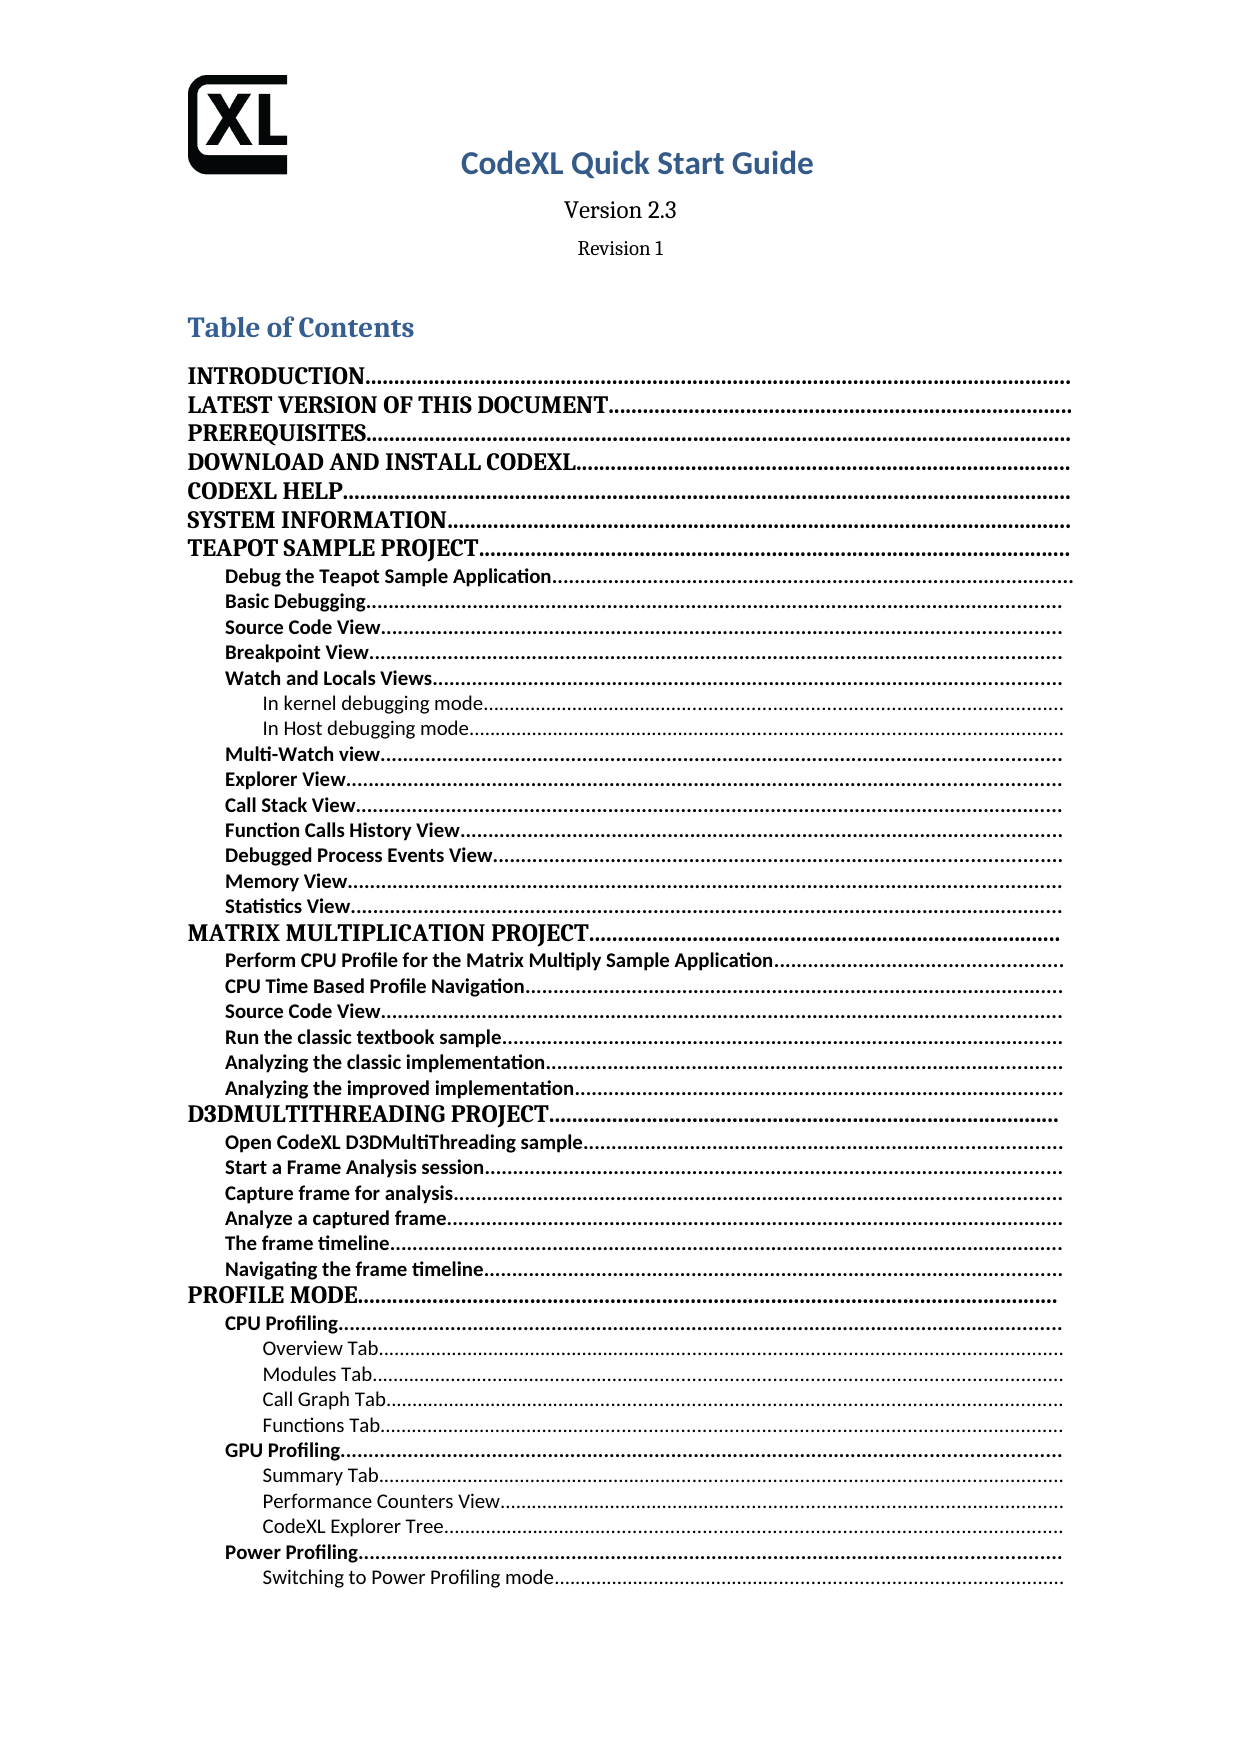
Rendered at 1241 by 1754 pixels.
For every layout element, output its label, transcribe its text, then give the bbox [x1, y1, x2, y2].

text Introduction 3 [187, 362, 1053, 391]
text CodeXL Help 5 [187, 477, 1053, 506]
text Source Code View 11 [225, 614, 1053, 639]
text Capture frame for analysis 33 [225, 1180, 1053, 1205]
text Analyzing the classic implementation 26 [225, 1049, 1053, 1075]
text Call Stack View 18 [225, 792, 1053, 817]
text Power Profiling 46 [225, 1539, 1053, 1564]
text Switching to Power Profiling mode 46 [262, 1564, 1053, 1590]
text Modules Tab 38 [262, 1361, 1053, 1386]
text Explorer View 15 [225, 766, 1053, 792]
text CPU Profiling 37 [225, 1310, 1053, 1336]
text Watch and Locals Views 13 [225, 665, 1053, 690]
text Debugged Process Events View 19 [225, 843, 1053, 868]
text Start a Frame Analysis session 31 [225, 1154, 1053, 1180]
text Performance Counters View 43 [262, 1488, 1053, 1513]
text Perform CPU Profile for the Matrix Multiply Sample Application 23 [225, 948, 1053, 973]
text Open CodeXL D3DMultiThreading sample 30 [225, 1129, 1053, 1154]
text Call Graph Tab 39 [262, 1386, 1053, 1412]
text Memory View 20 [225, 868, 1053, 893]
text The frame timeline 34 [225, 1231, 1053, 1256]
text Matrix Multiplication Project 21 [187, 919, 1053, 948]
text CPU Time Based Profile Navigation 23 [225, 973, 1053, 998]
text Function Calls History View 19 [225, 817, 1053, 843]
text Statistics View 20 [225, 893, 1053, 919]
text CodeXL Explorer Tree 44 [262, 1513, 1053, 1539]
text System information 6 [187, 506, 1053, 534]
text GPU Profiling 41 [225, 1437, 1053, 1463]
text Profile Mode 36 [187, 1281, 1053, 1310]
text Functions Tab 40 [262, 1412, 1053, 1437]
text Source Code View 24 [225, 998, 1053, 1024]
text Version 2.3 [187, 196, 1053, 224]
text In kernel debugging mode 13 [262, 690, 1053, 716]
text Analyzing the improved implementation 29 [225, 1075, 1053, 1100]
text Analyze a captured frame 33 [225, 1205, 1053, 1231]
text Revision 1 [187, 237, 1053, 261]
text Breakpoint View 12 [225, 639, 1053, 665]
text D3DMultiThreading Project 30 [187, 1100, 1053, 1129]
subtitle Table of Contents [187, 311, 1053, 344]
text Overview Tab 37 [262, 1336, 1053, 1361]
text Basic Debugging 10 [225, 588, 1053, 614]
text In Host debugging mode 15 [262, 716, 1053, 741]
picture [187, 75, 288, 175]
text Run the classic textbook sample 25 [225, 1024, 1053, 1049]
text Download and Install CodeXL 4 [187, 448, 1053, 477]
text Teapot Sample Project 8 [187, 534, 1053, 563]
text Debug the Teapot Sample Application 9 [225, 563, 1053, 588]
text Prerequisites 3 [187, 419, 1053, 448]
text Multi-Watch view 15 [225, 741, 1053, 766]
text Summary Tab 42 [262, 1463, 1053, 1488]
text Latest Version of This Document 3 [187, 391, 1053, 419]
text Navigating the frame timeline 35 [225, 1256, 1053, 1281]
